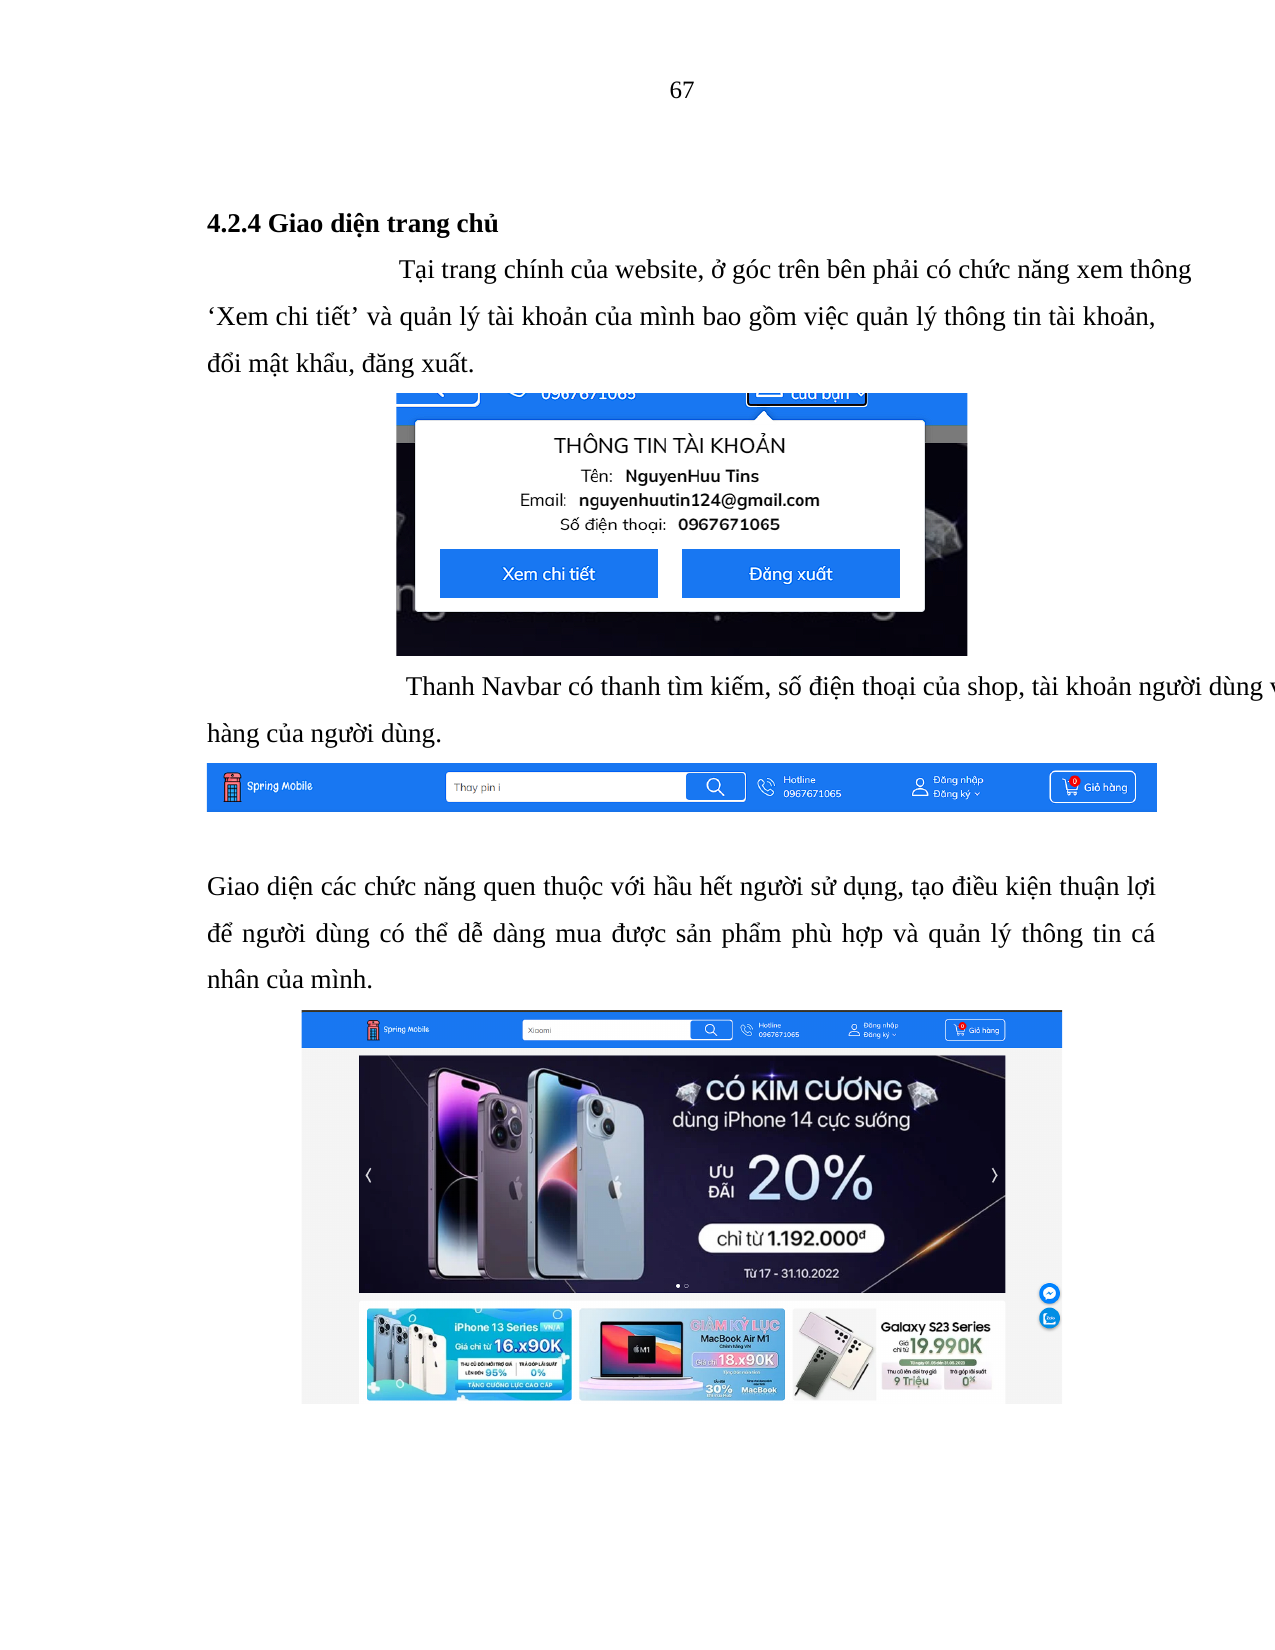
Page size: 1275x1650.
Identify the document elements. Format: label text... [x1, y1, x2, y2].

picture [396, 393, 968, 656]
text Thanh Navbar có thanh tìm kiếm, số điện thoại của shop, tài khoản người dùng và giỏ hàng của người dùng. [207, 670, 1157, 748]
text Giao diện các chức năng quen thuộc với hầu hết người sử dụng, tạo điều kiện thuận lợi để người dùng có thể dễ dàng mua được sản phẩm phù hợp và quản lý thông tin cá nhân của mình. [207, 870, 1157, 995]
picture [206, 763, 1157, 812]
text Tại trang chính của website, ở góc trên bên phải có chức năng xem thông tin cá nhân là ‘Xem chi tiết’ và quản lý tài khoản của mình bao gồm việc quản lý thông tin tài khoản, đổi mật khẩu, đăng xuất. [207, 253, 1157, 378]
picture [301, 1010, 1063, 1404]
subtitle 4.2.4 Giao diện trang chủ [207, 207, 1157, 238]
